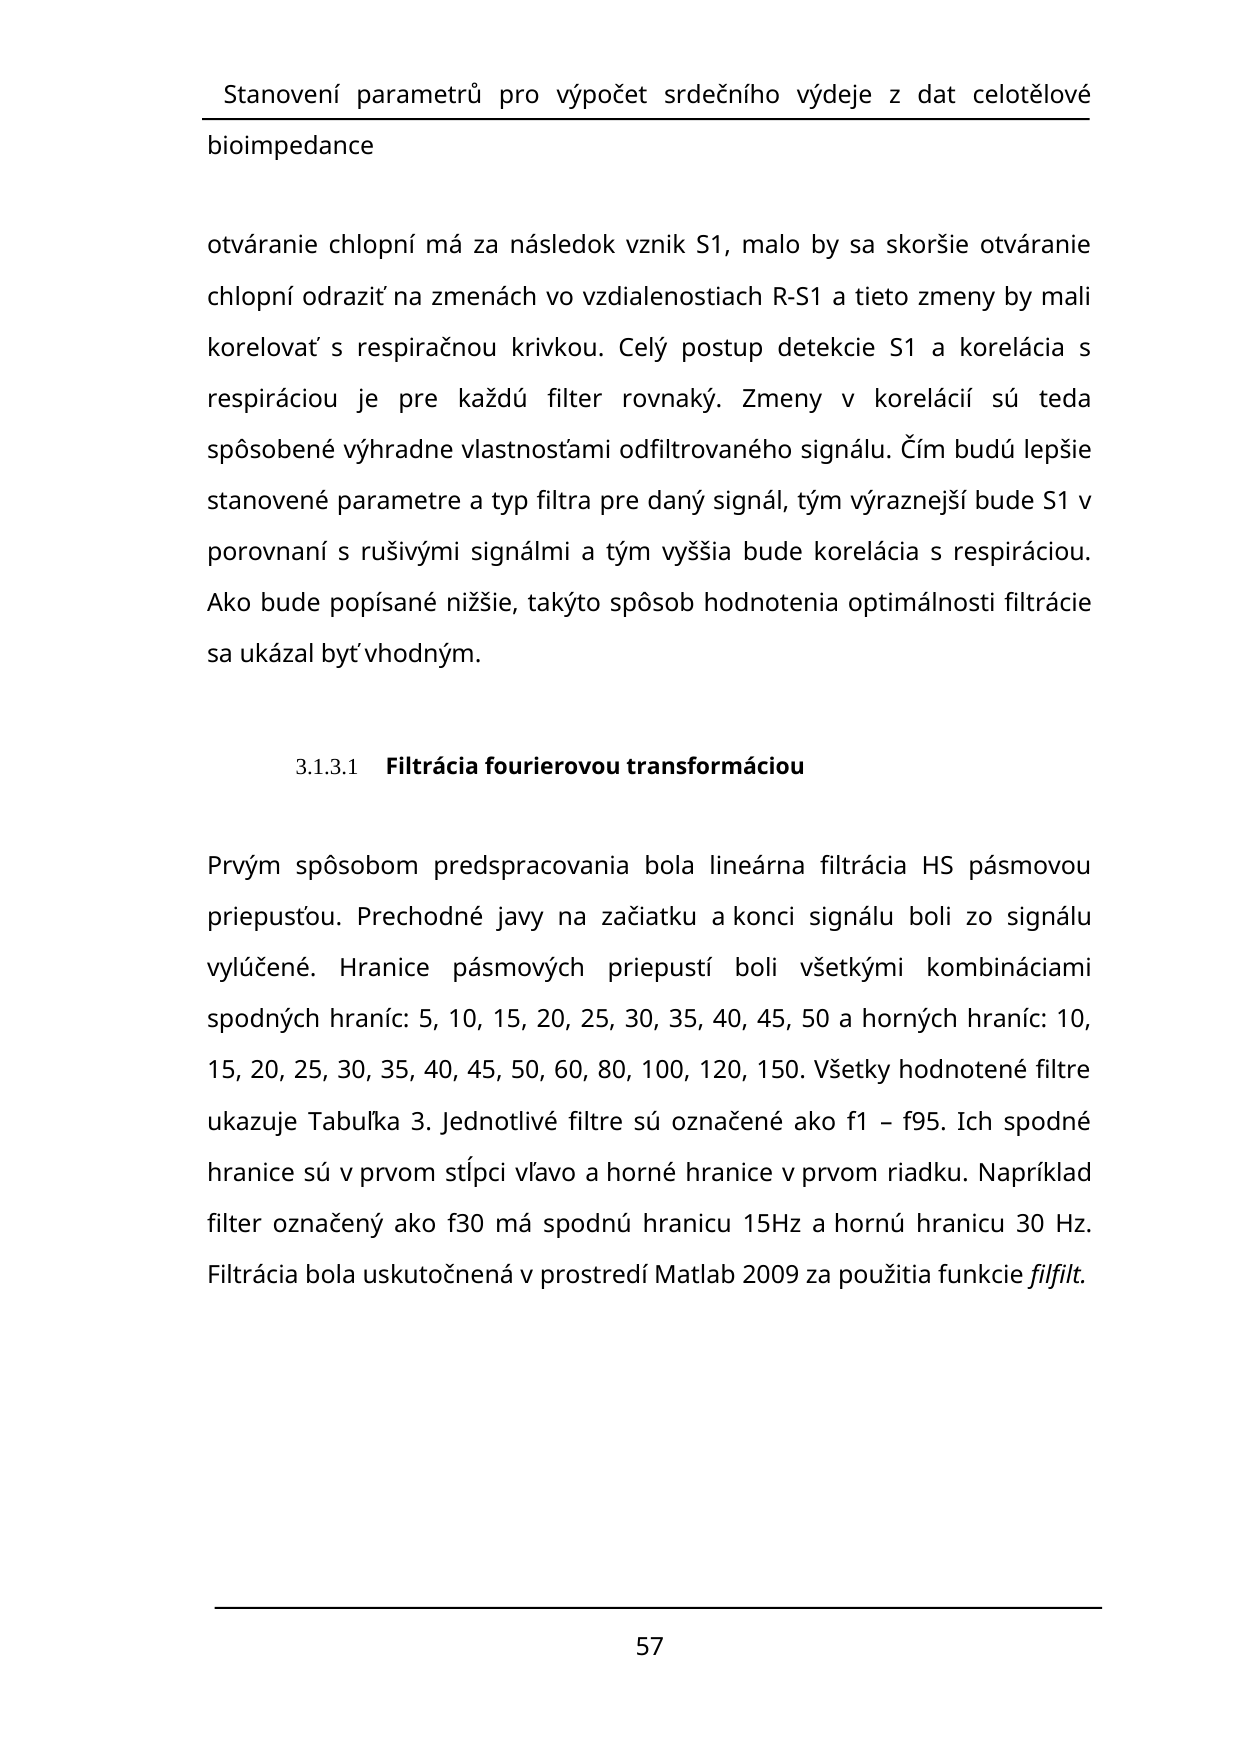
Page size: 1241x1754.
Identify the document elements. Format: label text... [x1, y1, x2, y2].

subtitle Filtrácia fourierovou transformáciou [295, 750, 1092, 781]
text Prvým spôsobom predspracovania bola lineárna filtrácia HS pásmovou priepusťou. Prechodné javy na začiatku a konci signálu boli zo signálu vylúčené. Hranice pásmových priepustí boli všetkými kombináciami spodných hraníc: 5, 10, 15, 20, 25, 30, 35, 40, 45, 50 a horných hraníc: 10, 15, 20, 25, 30, 35, 40, 45, 50, 60, 80, 100, 120, 150. Všetky hodnotené filtre ukazuje Tabuľka 3. Jednotlivé filtre sú označené ako f1 – f95. Ich spodné hranice sú v prvom stĺpci vľavo a horné hranice v prvom riadku. Napríklad filter označený ako f30 má spodnú hranicu 15Hz a hornú hranicu 30 Hz. Filtrácia bola uskutočnená v prostredí Matlab 2009 za použitia funkcie filfilt. [207, 848, 1092, 1290]
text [207, 227, 1092, 669]
